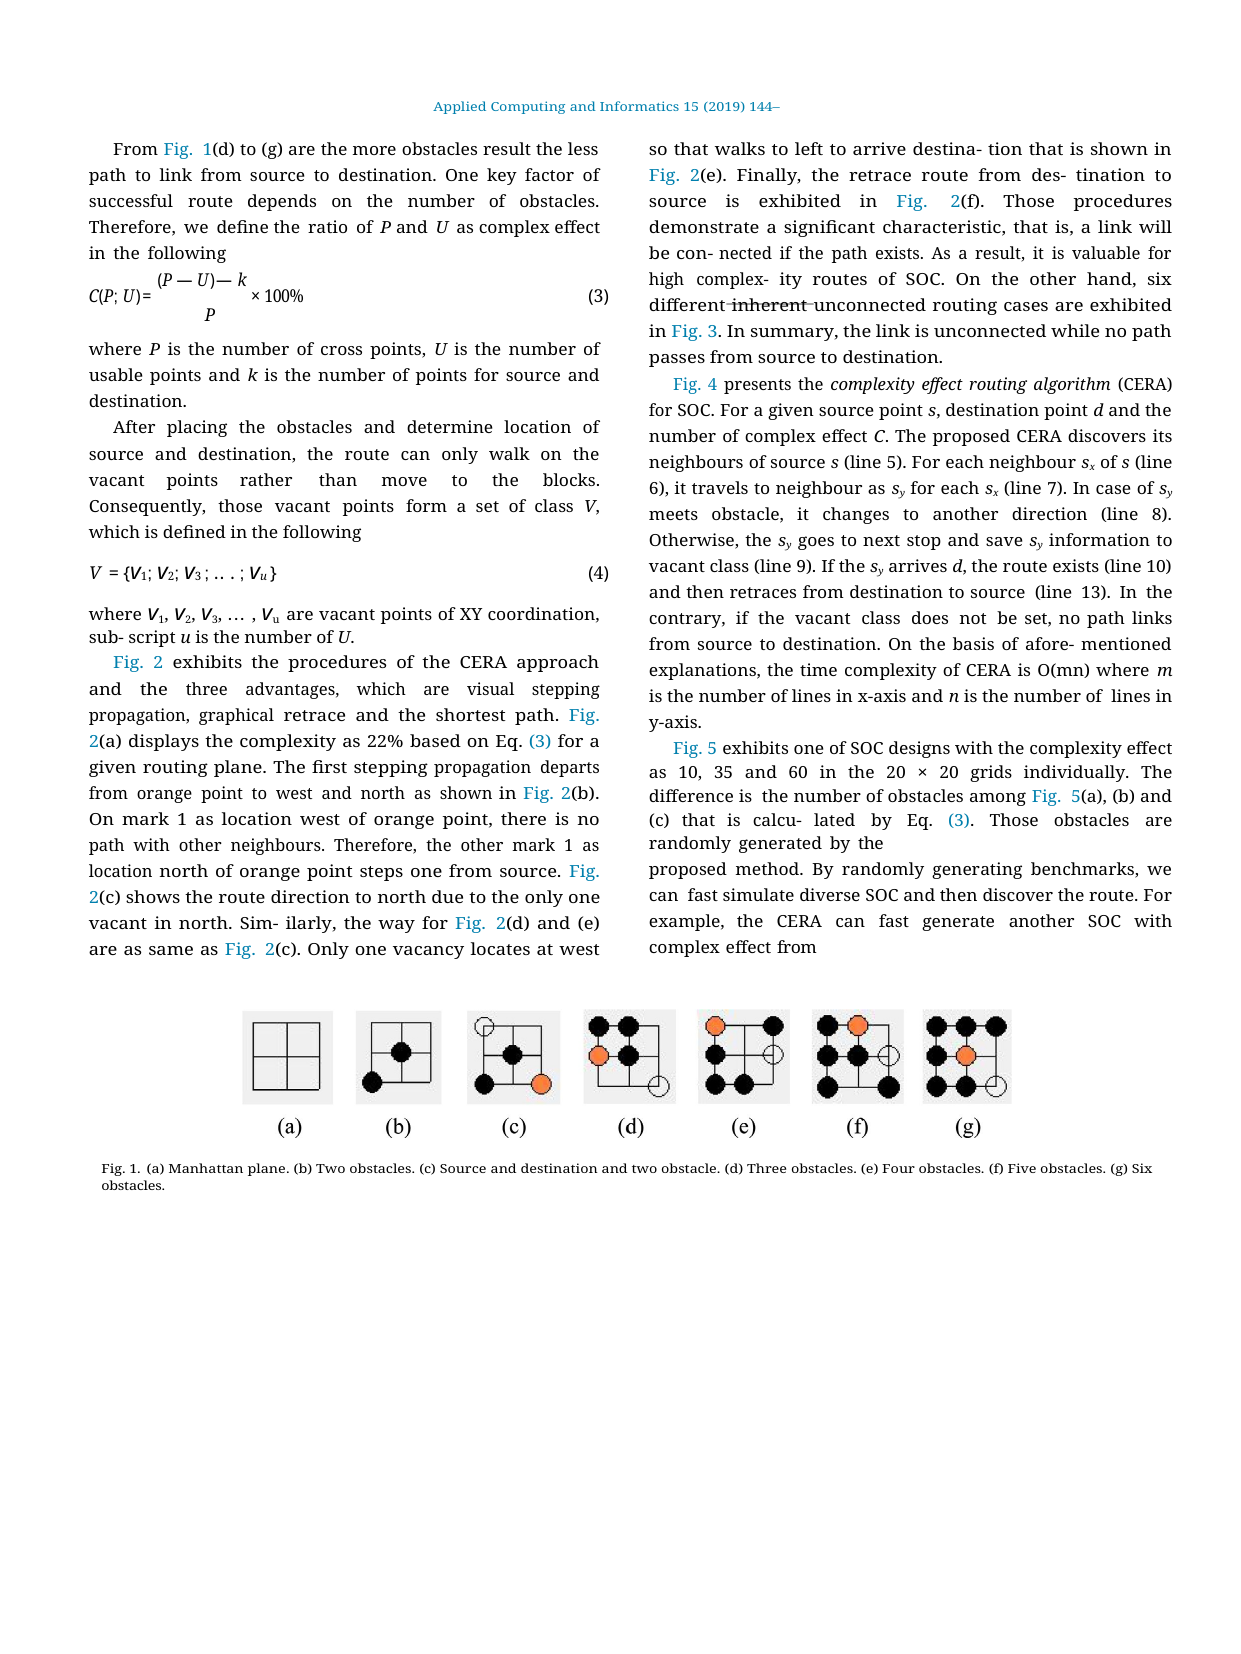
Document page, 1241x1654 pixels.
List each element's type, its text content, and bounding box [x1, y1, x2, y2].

text From Fig. 1(d) to (g) are the more obstacles result the less path to link from source to destination. One key factor of successful route depends on the number of obstacles. Therefore, we define the ratio of P and U as complex effect in the following [88, 137, 600, 264]
picture [707, 378, 714, 387]
picture [529, 104, 535, 111]
text P [204, 309, 612, 324]
text C(P; U)= (P — U)— k × 100% (3) [88, 277, 612, 309]
picture [756, 102, 779, 109]
picture [242, 1009, 1012, 1138]
picture [709, 102, 715, 109]
text where P is the number of cross points, U is the number of usable points and k is the number of points for source and destination. [88, 338, 600, 413]
text proposed method. By randomly generating benchmarks, we can fast simulate diverse SOC and then discover the route. For example, the CERA can fast generate another SOC with complex effect from [649, 858, 1172, 958]
picture [688, 750, 695, 758]
text where v1, v2, v3, ... , vu are vacant points of XY coordination, sub- script u is the number of U. [88, 598, 600, 648]
picture [554, 107, 564, 114]
picture [433, 102, 439, 111]
text Fig. 2 exhibits the procedures of the CERA approach and the three advantages, which are visual stepping propagation, graphical retrace and the shortest path. Fig. 2(a) displays the complexity as 22% based on Eq. (3) for a given routing plane. The first stepping propagation departs from orange point to west and north as shown in Fig. 2(b). On mark 1 as location west of orange point, there is no path with other neighbours. Therefore, the other mark 1 as location north of orange point steps one from source. Fig. 2(c) shows the route direction to north due to the only one vacant in north. Sim- ilarly, the way for Fig. 2(d) and (e) are as same as Fig. 2(c). Only one vacancy locates at west so that walks to left to arrive destina- tion that is shown in Fig. 2(e). Finally, the retrace route from des- tination to source is exhibited in Fig. 2(f). Those procedures demonstrate a significant characteristic, that is, a link will be con- nected if the path exists. As a result, it is valuable for high complex- ity routes of SOC. On the other hand, six different inherent unconnected routing cases are exhibited in Fig. 3. In summary, the link is unconnected while no path passes from source to destination. [649, 137, 1172, 368]
text V = {v1; v2; v3 ; .. . ; vu } (4) [88, 555, 612, 586]
text Fig. 1. (a) Manhattan plane. (b) Two obstacles. (c) Source and destination and two obstacle. (d) Three obstacles. (e) Four obstacles. (f) Five obstacles. (g) Six obstacles. [101, 1160, 1184, 1194]
text After placing the obstacles and determine location of source and destination, the route can only walk on the vacant points rather than move to the blocks. Consequently, those vacant points form a set of class V, which is defined in the following [88, 416, 600, 543]
text Fig. 4 presents the complexity effect routing algorithm (CERA) for SOC. For a given source point s, destination point d and the number of complex effect C. The proposed CERA discovers its neighbours of source s (line 5). For each neighbour sx of s (line 6), it travels to neighbour as sy for each sx (line 7). In case of sy meets obstacle, it changes to another direction (line 8). Otherwise, the sy goes to next stop and save sy information to vacant class (line 9). If the sy arrives d, the route exists (line 10) and then retraces from destination to source (line 13). In the contrary, if the vacant class does not be set, no path links from source to destination. On the basis of afore- mentioned explanations, the time complexity of CERA is O(mn) where m is the number of lines in x-axis and n is the number of lines in y-axis. [649, 372, 1172, 733]
text Fig. 2 exhibits the procedures of the CERA approach and the three advantages, which are visual stepping propagation, graphical retrace and the shortest path. Fig. 2(a) displays the complexity as 22% based on Eq. (3) for a given routing plane. The first stepping propagation departs from orange point to west and north as shown in Fig. 2(b). On mark 1 as location west of orange point, there is no path with other neighbours. Therefore, the other mark 1 as location north of orange point steps one from source. Fig. 2(c) shows the route direction to north due to the only one vacant in north. Sim- ilarly, the way for Fig. 2(d) and (e) are as same as Fig. 2(c). Only one vacancy locates at west so that walks to left to arrive destina- tion that is shown in Fig. 2(e). Finally, the retrace route from des- tination to source is exhibited in Fig. 2(f). Those procedures demonstrate a significant characteristic, that is, a link will be con- nected if the path exists. As a result, it is valuable for high complex- ity routes of SOC. On the other hand, six different inherent unconnected routing cases are exhibited in Fig. 3. In summary, the link is unconnected while no path passes from source to destination. [88, 651, 600, 960]
text Fig. 5 exhibits one of SOC designs with the complexity effect as 10, 35 and 60 in the 20 × 20 grids individually. The difference is the number of obstacles among Fig. 5(a), (b) and (c) that is calcu- lated by Eq. (3). Those obstacles are randomly generated by the [649, 737, 1172, 854]
